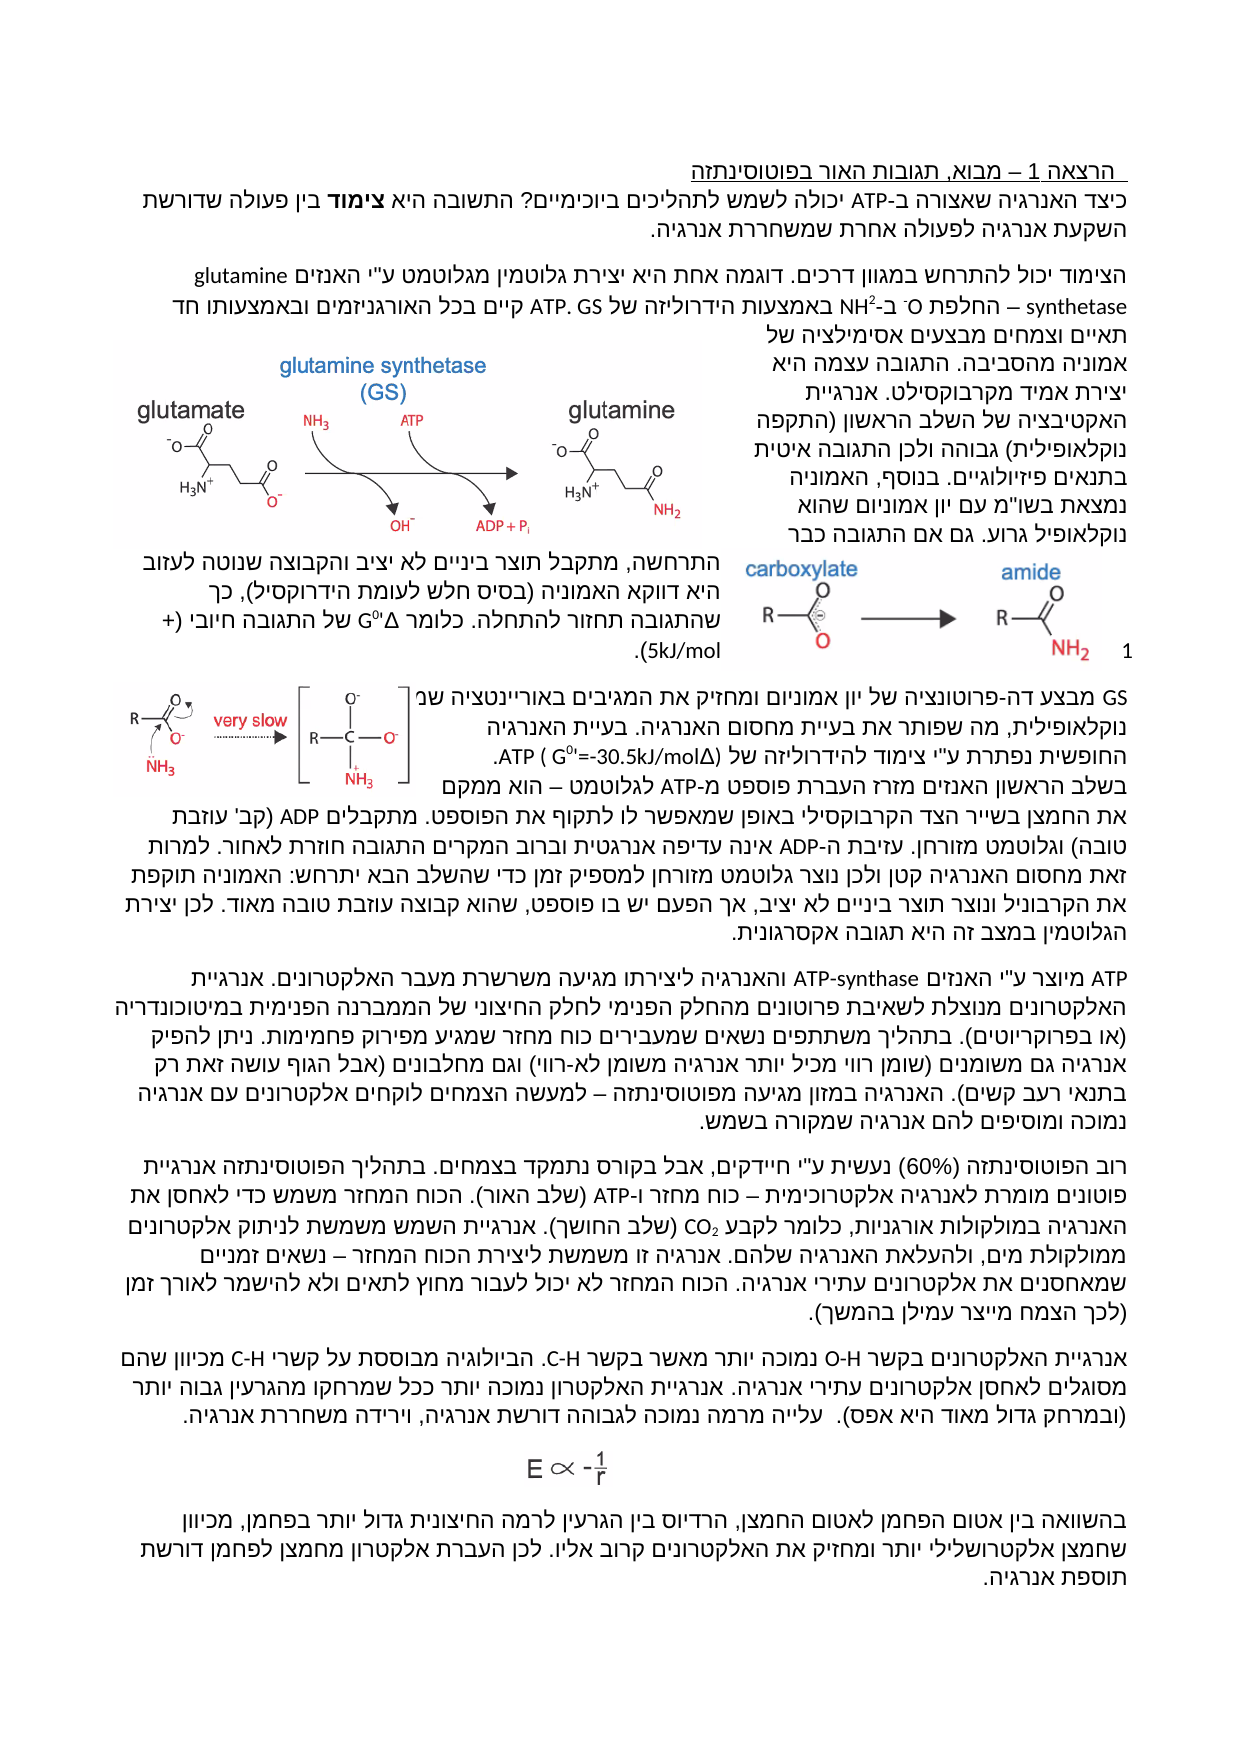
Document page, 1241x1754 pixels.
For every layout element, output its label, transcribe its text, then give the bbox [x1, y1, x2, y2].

text בהשוואה בין אטום הפחמן לאטום החמצן, הרדיוס בין הגרעין לרמה החיצונית גדול יותר בפחמן, מכיוון שחמצן אלקטרושלילי יותר ומחזיק את האלקטרונים קרוב אליו. לכן העברת אלקטרון מחמצן לפחמן דורשת תוספת אנרגיה. [112, 1447, 1128, 1591]
text GS מבצע דה-פרוטונציה של יון אמוניום ומחזיק את המגיבים באוריינטציה שמגדילה את הסיכוי להתקפה נוקלאופילית, מה שפותר את בעיית מחסום האנרגיה. בעיית האנרגיה החופשית נפתרת ע"י צימוד להידרוליזה של ATP ( G0'=-30.5kJ/molΔ). בשלב הראשון האנזים מזרז העברת פוספט מ-ATP לגלוטמט – הוא ממקם את החמצן בשייר הצד הקרבוקסילי באופן שמאפשר לו לתקוף את הפוספט. מתקבלים ADP (קב' עוזבת טובה) וגלוטמט מזורחן. עזיבת ה-ADP אינה עדיפה אנרגטית וברוב המקרים התגובה חוזרת לאחור. למרות זאת מחסום האנרגיה קטן ולכן נוצר גלוטמט מזורחן למספיק זמן כדי שהשלב הבא יתרחש: האמוניה תוקפת את הקרבוניל ונוצר תוצר ביניים לא יציב, אך הפעם יש בו פוספט, שהוא קבוצה עוזבת טובה מאוד. לכן יצירת הגלוטמין במצב זה היא תגובה אקסרגונית. [112, 683, 1128, 946]
picture [721, 548, 1103, 671]
text רוב הפוטוסינתזה (60%) נעשית ע"י חיידקים, אבל בקורס נתמקד בצמחים. בתהליך הפוטוסינתזה אנרגיית פוטונים מומרת לאנרגיה אלקטרוכימית – כוח מחזר ו-ATP (שלב האור). הכוח המחזר משמש כדי לאחסן את האנרגיה במולקולות אורגניות, כלומר לקבע CO2 (שלב החושך). אנרגיית השמש משמשת לניתוק אלקטרונים ממולקולת מים, ולהעלאת האנרגיה שלהם. אנרגיה זו משמשת ליצירת הכוח המחזר – נשאים זמניים שמאחסנים את אלקטרונים עתירי אנרגיה. הכוח המחזר לא יכול לעבור מחוץ לתאים ולא להישמר לאורך זמן (לכך הצמח מייצר עמילן בהמשך). [112, 1153, 1128, 1325]
picture [523, 1451, 613, 1487]
text כיצד האנרגיה שאצורה ב-ATP יכולה לשמש לתהליכים ביוכימיים? התשובה היא צימוד בין פעולה שדורשת השקעת אנרגיה לפעולה אחרת שמשחררת אנרגיה. [112, 186, 1128, 243]
picture [112, 682, 417, 797]
text אנרגיית האלקטרונים בקשר O-H נמוכה יותר מאשר בקשר C-H. הביולוגיה מבוססת על קשרי C-H מכיוון שהם מסוגלים לאחסן אלקטרונים עתירי אנרגיה. אנרגיית האלקטרון נמוכה יותר ככל שמרחקו מהגרעין גבוה יותר (ובמרחק גדול מאוד היא אפס). עלייה מרמה נמוכה לגבוהה דורשת אנרגיה, וירידה משחררת אנרגיה. [112, 1344, 1128, 1429]
picture [112, 340, 703, 549]
text ATP מיוצר ע"י האנזים ATP-synthase והאנרגיה ליצירתו מגיעה משרשרת מעבר האלקטרונים. אנרגיית האלקטרונים מנוצלת לשאיבת פרוטונים מהחלק הפנימי לחלק החיצוני של הממברנה הפנימית במיטוכונדריה (או בפרוקריוטים). בתהליך משתתפים נשאים שמעבירים כוח מחזר שמגיע מפירוק פחמימות. ניתן להפיק אנרגיה גם משומנים (שומן רווי מכיל יותר אנרגיה משומן לא-רווי) וגם מחלבונים (אבל הגוף עושה זאת רק בתנאי רעב קשים). האנרגיה במזון מגיעה מפוטוסינתזה – למעשה הצמחים לוקחים אלקטרונים עם אנרגיה נמוכה ומוסיפים להם אנרגיה שמקורה בשמש. [112, 964, 1128, 1134]
subtitle הרצאה 1 – מבוא, תגובות האור בפוטוסינתזה [112, 158, 1128, 184]
